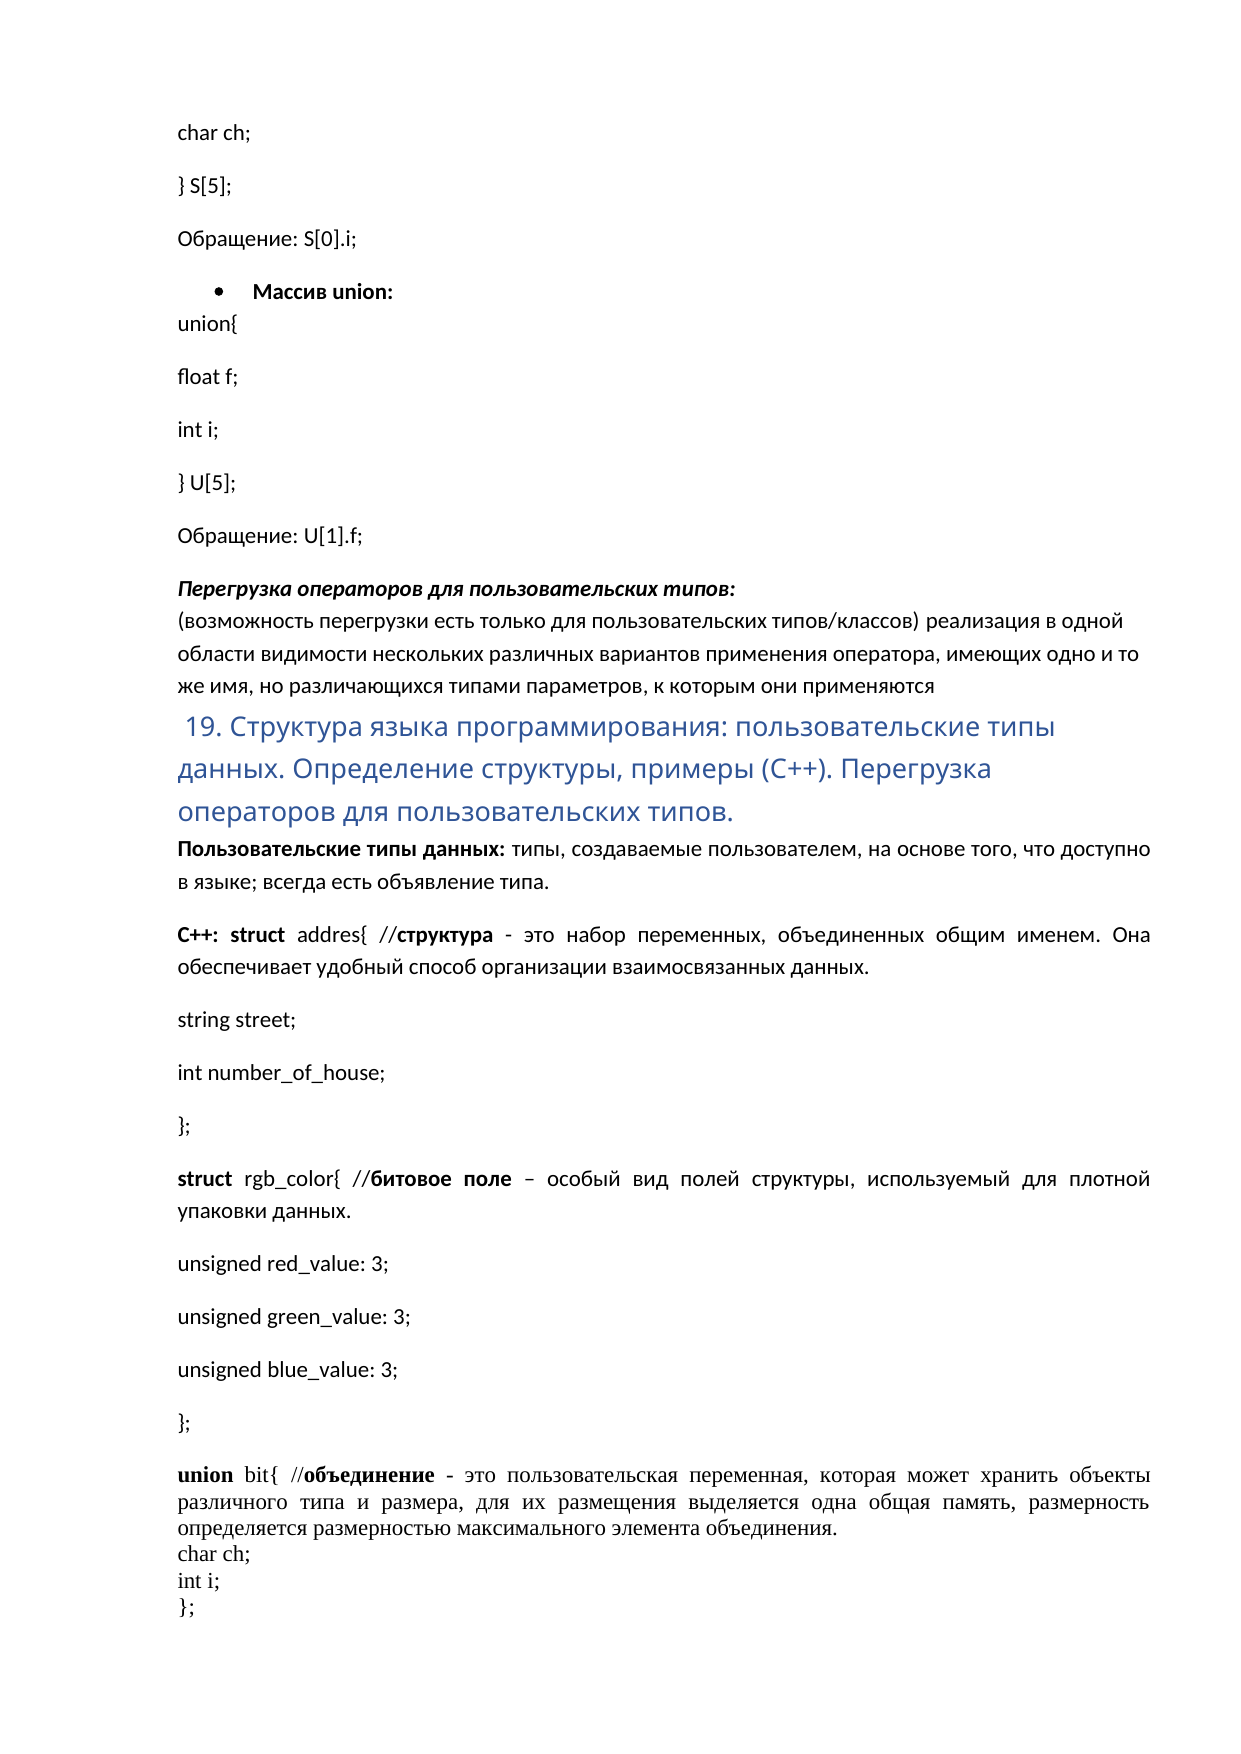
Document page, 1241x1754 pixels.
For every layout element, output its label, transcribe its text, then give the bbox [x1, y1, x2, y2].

text unsigned blue_value: 3; [177, 1355, 1152, 1383]
text union bit{ //объединение - это пользовательская переменная, которая может хранить объекты различного типа и размера, для их размещения выделяется одна общая память, размерность определяется размерностью максимального элемента объединения. [177, 1461, 1152, 1540]
text } S[5]; [177, 171, 1152, 199]
text С++: struct addres{ //структура - это набор переменных, объединенных общим именем. Она обеспечивает удобный способ организации взаимосвязанных данных. [177, 920, 1152, 980]
text int i; [177, 1567, 1152, 1593]
list (возможность перегрузки есть только для пользовательских типов/классов) реализация в одной области видимости нескольких различных вариантов применения оператора, имеющих одно и то же имя, но различающихся типами параметров, к которым они применяются [177, 607, 1152, 699]
text float f; [177, 362, 1152, 390]
text Обращение: U[1].f; [177, 521, 1152, 549]
text int i; [177, 415, 1152, 443]
text Пользовательские типы данных: типы, создаваемые пользователем, на основе того, что доступно в языке; всегда есть объявление типа. [177, 834, 1152, 895]
text unsigned red_value: 3; [177, 1249, 1152, 1277]
text string street; [177, 1005, 1152, 1033]
text union{ [177, 309, 1152, 337]
subtitle 19. Структура языка программирования: пользовательские типы данных. Определение структуры, примеры (C++). Перегрузка операторов для пользовательских типов. [177, 707, 1152, 829]
list Перегрузка операторов для пользовательских типов: [177, 574, 1152, 602]
text char ch; [177, 118, 1152, 146]
list Массив union: [215, 277, 1152, 305]
text char ch; [177, 1540, 1152, 1567]
text } U[5]; [177, 468, 1152, 496]
text unsigned green_value: 3; [177, 1302, 1152, 1330]
text Обращение: S[0].i; [177, 224, 1152, 252]
text int number_of_house; [177, 1058, 1152, 1086]
text }; [177, 1111, 1152, 1139]
text }; [177, 1593, 1152, 1619]
text }; [177, 1408, 1152, 1436]
text struct rgb_color{ //битовое поле – особый вид полей структуры, используемый для плотной упаковки данных. [177, 1164, 1152, 1224]
